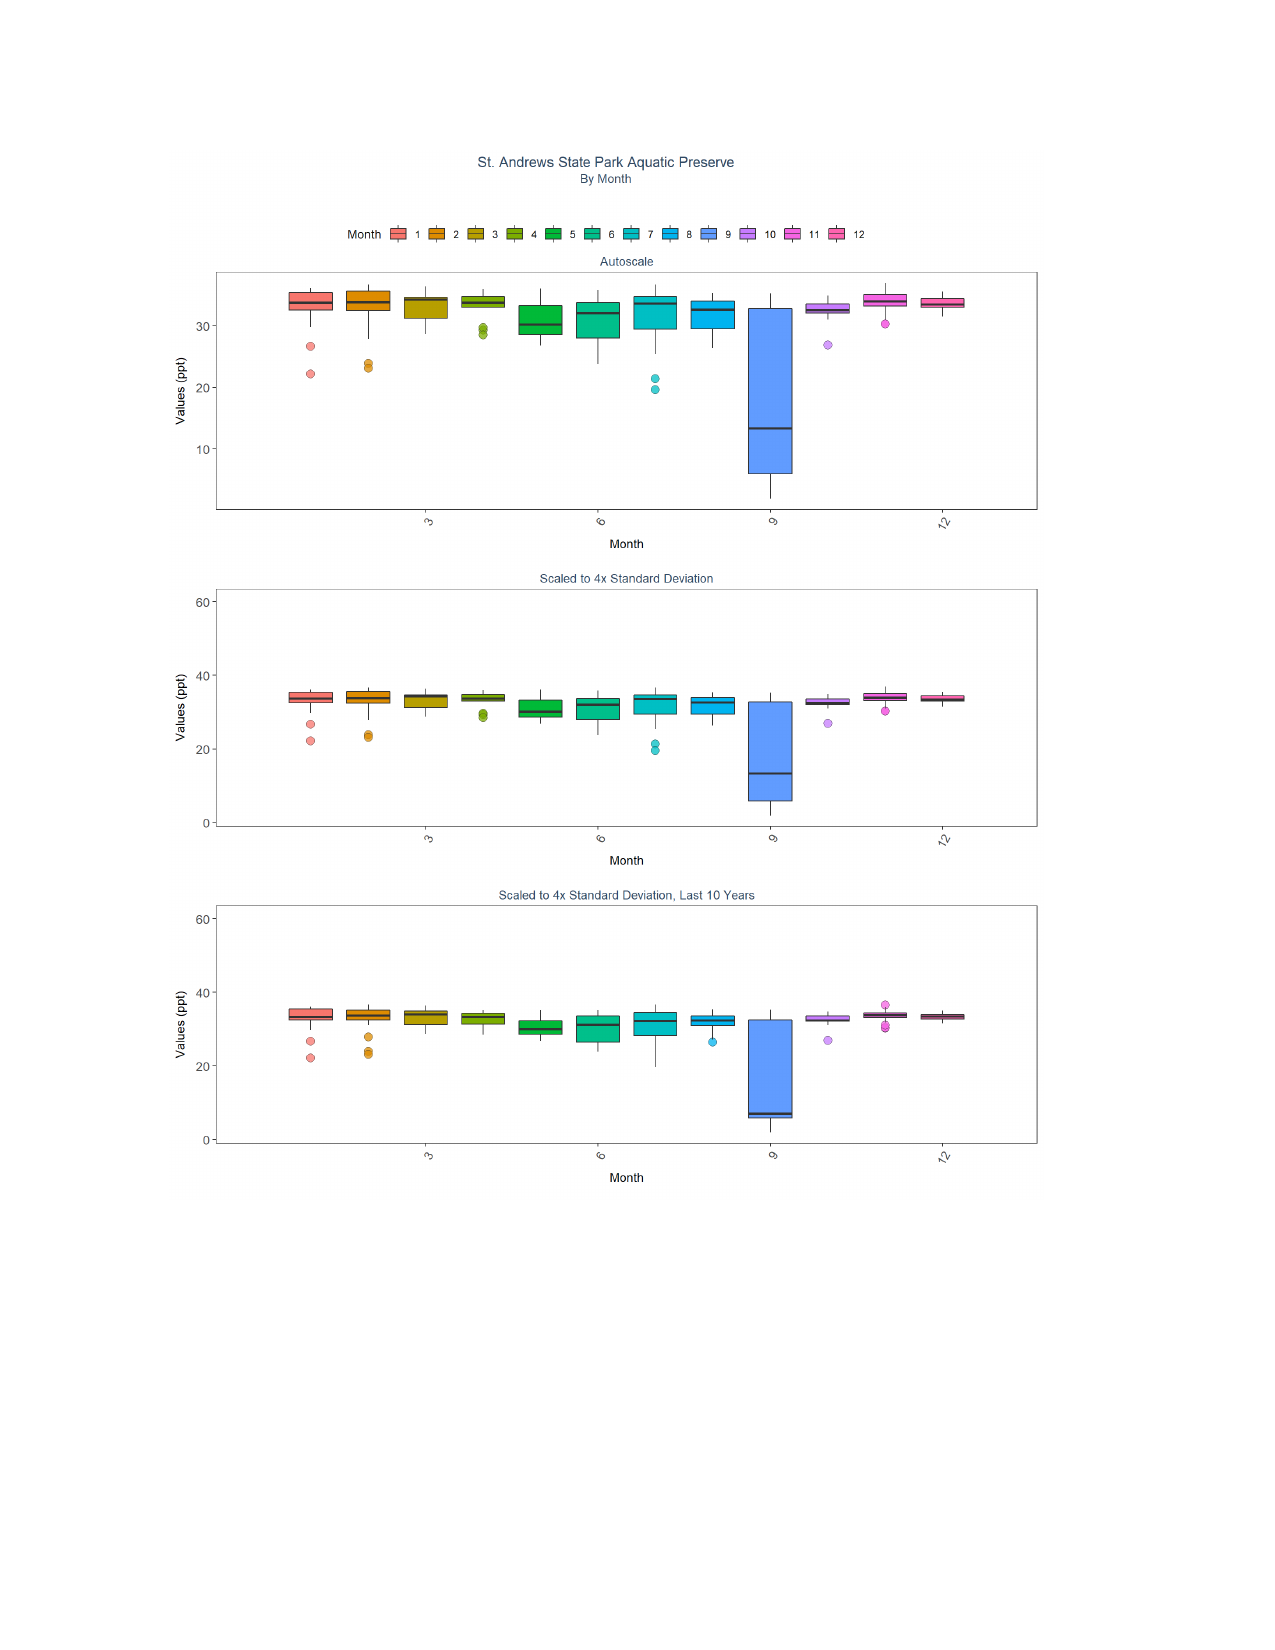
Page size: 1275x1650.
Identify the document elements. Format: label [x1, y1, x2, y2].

picture [168, 150, 1044, 1200]
